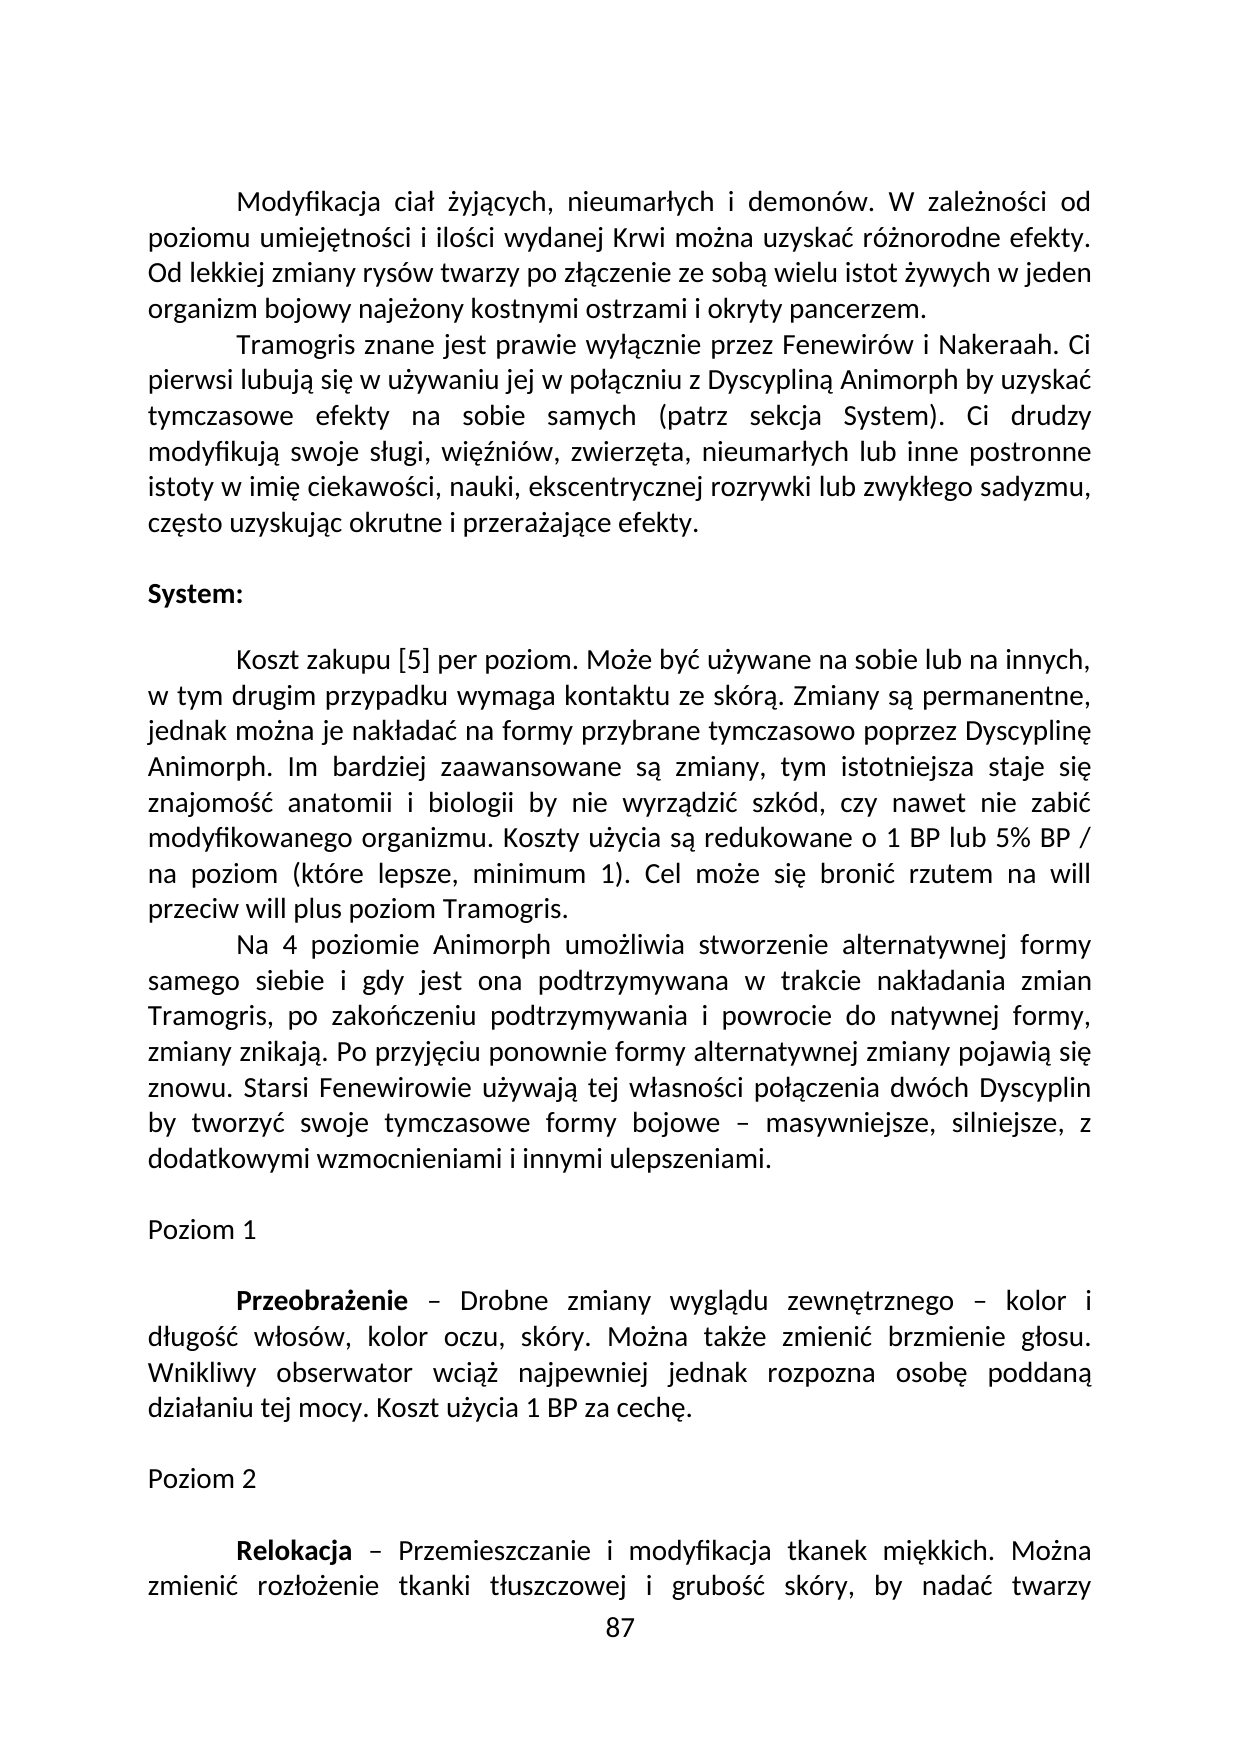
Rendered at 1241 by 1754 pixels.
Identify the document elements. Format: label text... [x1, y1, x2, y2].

text System: [148, 575, 1093, 611]
text Poziom 1 [148, 1211, 1093, 1247]
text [148, 1532, 1093, 1603]
text Tramogris znane jest prawie wyłącznie przez Fenewirów i Nakeraah. Ci pierwsi lubują się w używaniu jej w połączniu z Dyscypliną Animorph by uzyskać tymczasowe efekty na sobie samych (patrz sekcja System). Ci drudzy modyfikują swoje sługi, więźniów, zwierzęta, nieumarłych lub inne postronne istoty w imię ciekawości, nauki, ekscentrycznej rozrywki lub zwykłego sadyzmu, często uzyskując okrutne i przerażające efekty. [148, 326, 1093, 539]
text Koszt zakupu [5] per poziom. Może być używane na sobie lub na innych, w tym drugim przypadku wymaga kontaktu ze skórą. Zmiany są permanentne, jednak można je nakładać na formy przybrane tymczasowo poprzez Dyscyplinę Animorph. Im bardziej zaawansowane są zmiany, tym istotniejsza staje się znajomość anatomii i biologii by nie wyrządzić szkód, czy nawet nie zabić modyfikowanego organizmu. Koszty użycia są redukowane o 1 BP lub 5% BP / na poziom (które lepsze, minimum 1). Cel może się bronić rzutem na will przeciw will plus poziom Tramogris. [148, 641, 1093, 926]
text Na 4 poziomie Animorph umożliwia stworzenie alternatywnej formy samego siebie i gdy jest ona podtrzymywana w trakcie nakładania zmian Tramogris, po zakończeniu podtrzymywania i powrocie do natywnej formy, zmiany znikają. Po przyjęciu ponownie formy alternatywnej zmiany pojawią się znowu. Starsi Fenewirowie używają tej własności połączenia dwóch Dyscyplin by tworzyć swoje tymczasowe formy bojowe – masywniejsze, silniejsze, z dodatkowymi wzmocnieniami i innymi ulepszeniami. [148, 926, 1093, 1176]
text Poziom 2 [148, 1461, 1093, 1496]
text Modyfikacja ciał żyjących, nieumarłych i demonów. W zależności od poziomu umiejętności i ilości wydanej Krwi można uzyskać różnorodne efekty. Od lekkiej zmiany rysów twarzy po złączenie ze sobą wielu istot żywych w jeden organizm bojowy najeżony kostnymi ostrzami i okryty pancerzem. [148, 183, 1093, 326]
text Przeobrażenie – Drobne zmiany wyglądu zewnętrznego – kolor i długość włosów, kolor oczu, skóry. Można także zmienić brzmienie głosu. Wnikliwy obserwator wciąż najpewniej jednak rozpozna osobę poddaną działaniu tej mocy. Koszt użycia 1 BP za cechę. [148, 1282, 1093, 1425]
